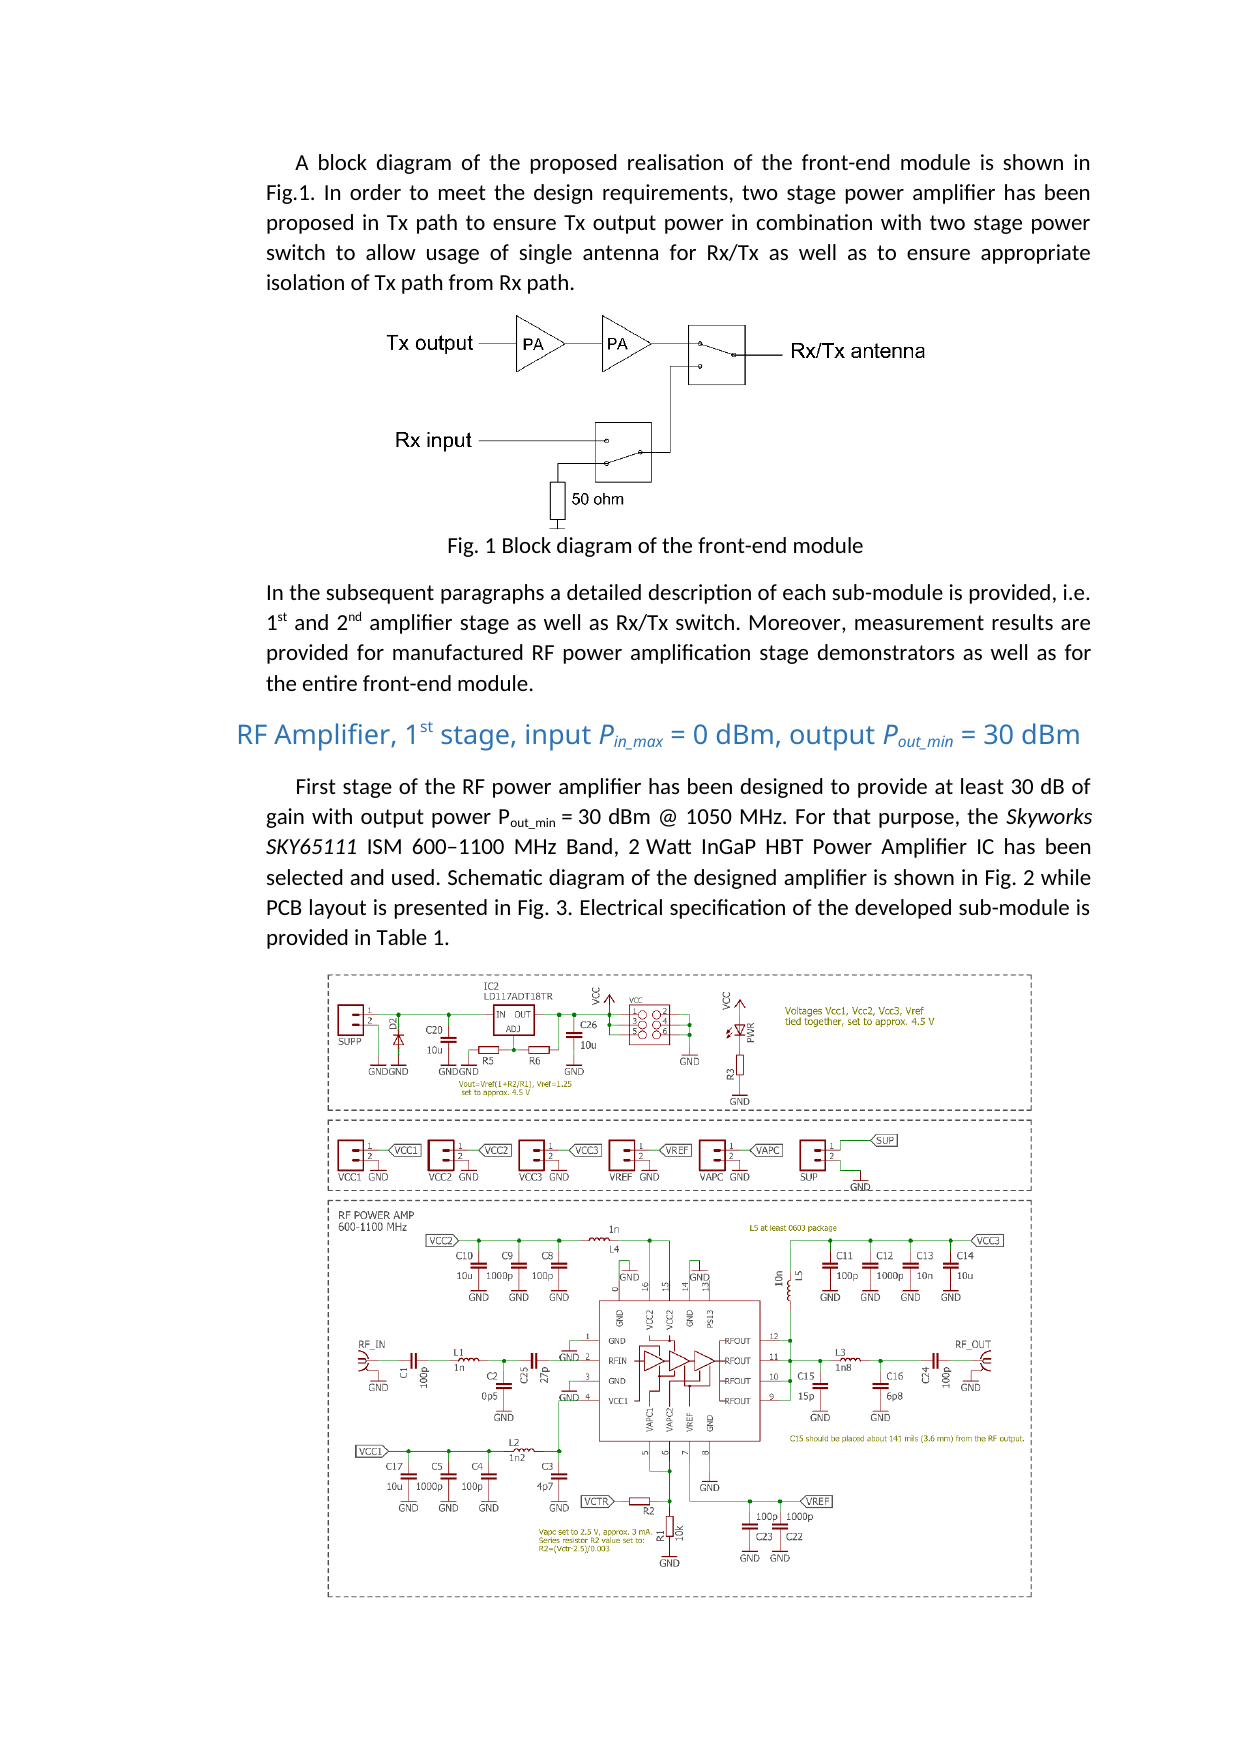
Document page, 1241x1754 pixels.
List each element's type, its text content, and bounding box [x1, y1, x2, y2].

text Fig. 1 Block diagram of the front-end module [218, 531, 1093, 559]
picture [325, 970, 1034, 1601]
text In the subsequent paragraphs a detailed description of each sub-module is provided, i.e. 1st and 2nd amplifier stage as well as Rx/Tx switch. Moreover, measurement results are provided for manufactured RF power amplification stage demonstrators as well as for the entire front-end module. [266, 578, 1093, 697]
picture [386, 315, 925, 529]
text RF Amplifier, 1st stage, input Pin_max = 0 dBm, output Pout_min = 30 dBm [236, 716, 1093, 752]
text First stage of the RF power amplifier has been designed to provide at least 30 dB of gain with output power Pout_min = 30 dBm @ 1050 MHz. For that purpose, the Skyworks SKY65111 ISM 600–1100 MHz Band, 2 Watt InGaP HBT Power Amplifier IC has been selected and used. Schematic diagram of the designed amplifier is shown in Fig. 2 while PCB layout is presented in Fig. 3. Electrical specification of the developed sub-module is provided in Table 1. [266, 772, 1093, 951]
text A block diagram of the proposed realisation of the front-end module is shown in Fig.1. In order to meet the design requirements, two stage power amplifier has been proposed in Tx path to ensure Tx output power in combination with two stage power switch to allow usage of single antenna for Rx/Tx as well as to ensure appropriate isolation of Tx path from Rx path. [266, 148, 1093, 296]
